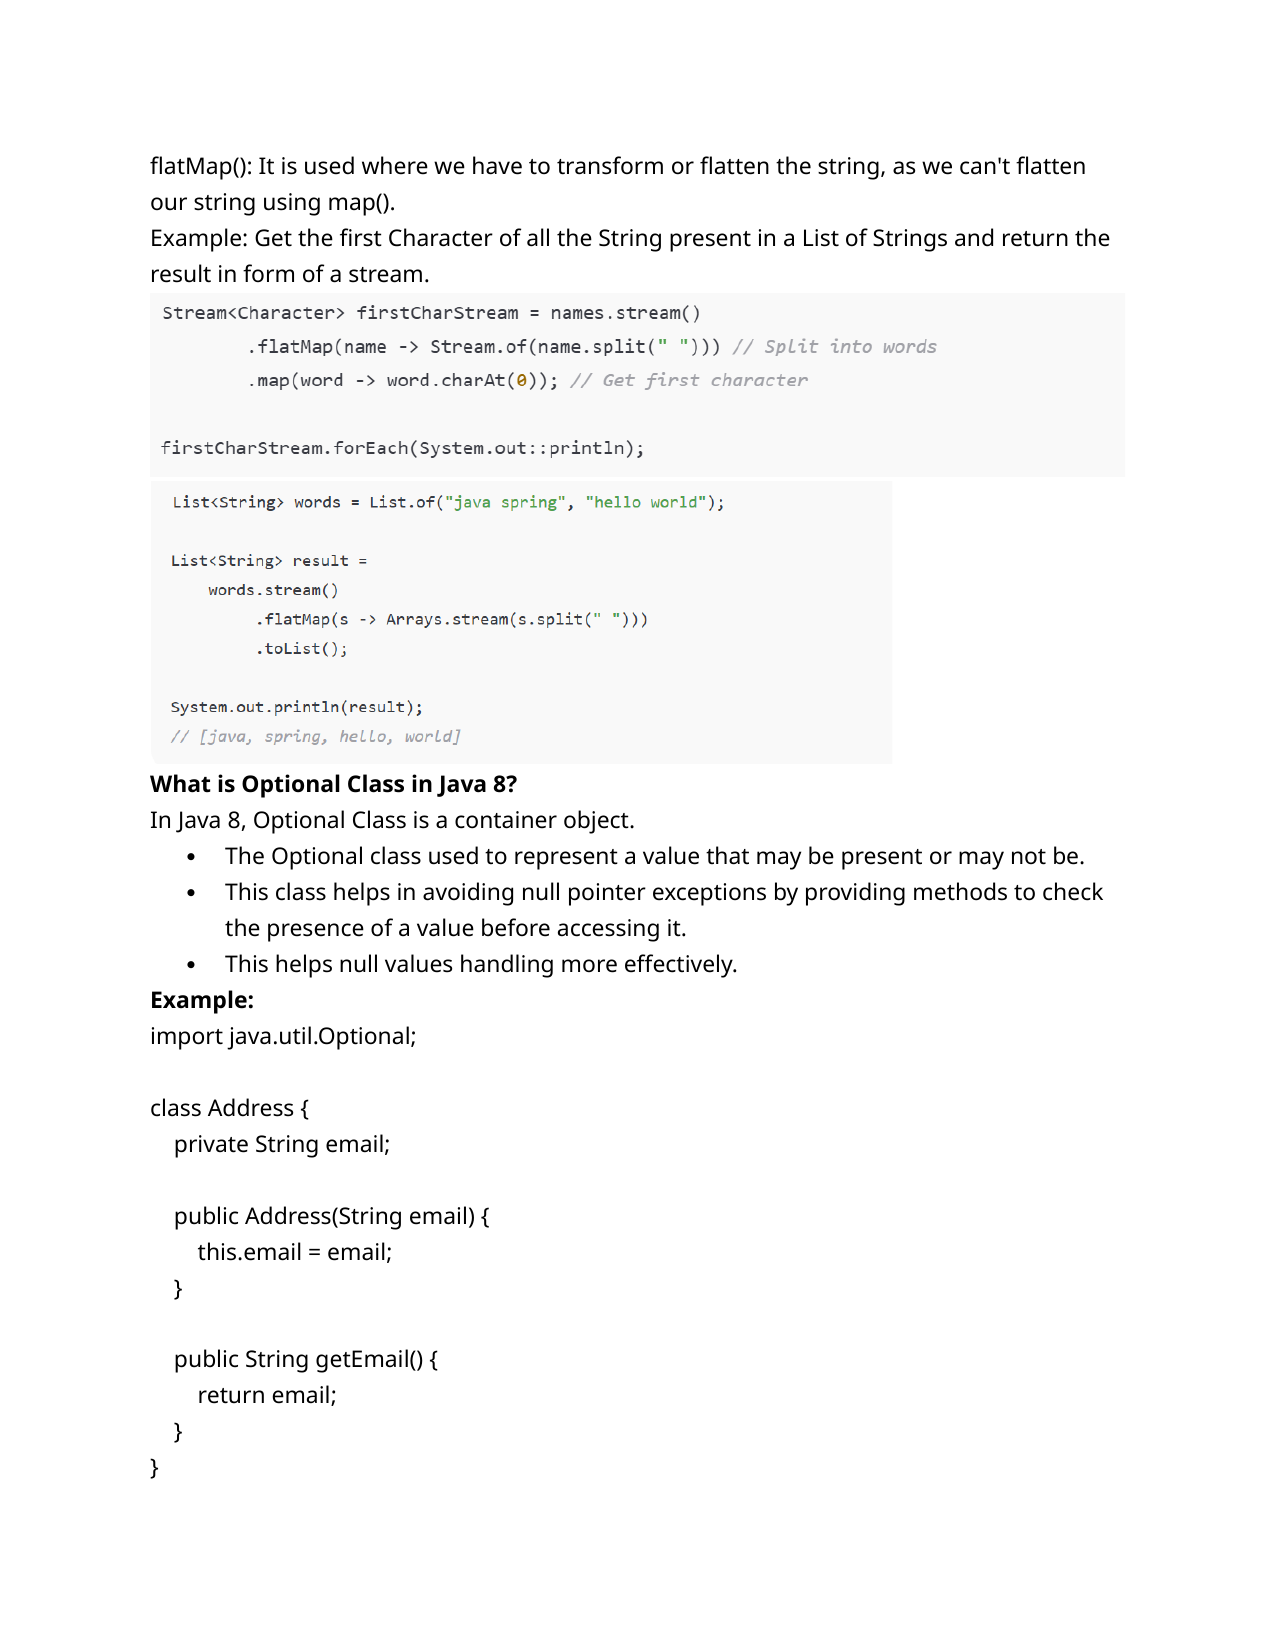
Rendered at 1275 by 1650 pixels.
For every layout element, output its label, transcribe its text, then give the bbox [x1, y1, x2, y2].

text class Address { [150, 1092, 1125, 1123]
text this.email = email; [150, 1236, 1125, 1267]
text flatMap(): It is used where we have to transform or flatten the string, as we can't flatten our string using map(). [150, 150, 1125, 217]
text } [150, 1415, 1125, 1447]
text Example: [150, 984, 1125, 1015]
text public Address(String email) { [150, 1200, 1125, 1231]
text } [150, 1272, 1125, 1303]
text public String getEmail() { [150, 1343, 1125, 1375]
text private String email; [150, 1128, 1125, 1159]
text return email; [150, 1379, 1125, 1411]
text import java.util.Optional; [150, 1020, 1125, 1051]
list This class helps in avoiding null pointer exceptions by providing methods to check the presence of a value before accessing it. [187, 876, 1125, 943]
picture [150, 293, 1125, 477]
text Example: Get the first Character of all the String present in a List of Strings and return the result in form of a stream. [150, 222, 1125, 289]
text } [150, 1451, 1125, 1482]
list The Optional class used to represent a value that may be present or may not be. [187, 840, 1125, 872]
list This helps null values handling more effectively. [187, 948, 1125, 979]
text In Java 8, Optional Class is a container object. [150, 804, 1125, 836]
text What is Optional Class in Java 8? [150, 768, 1125, 800]
picture [150, 481, 893, 764]
